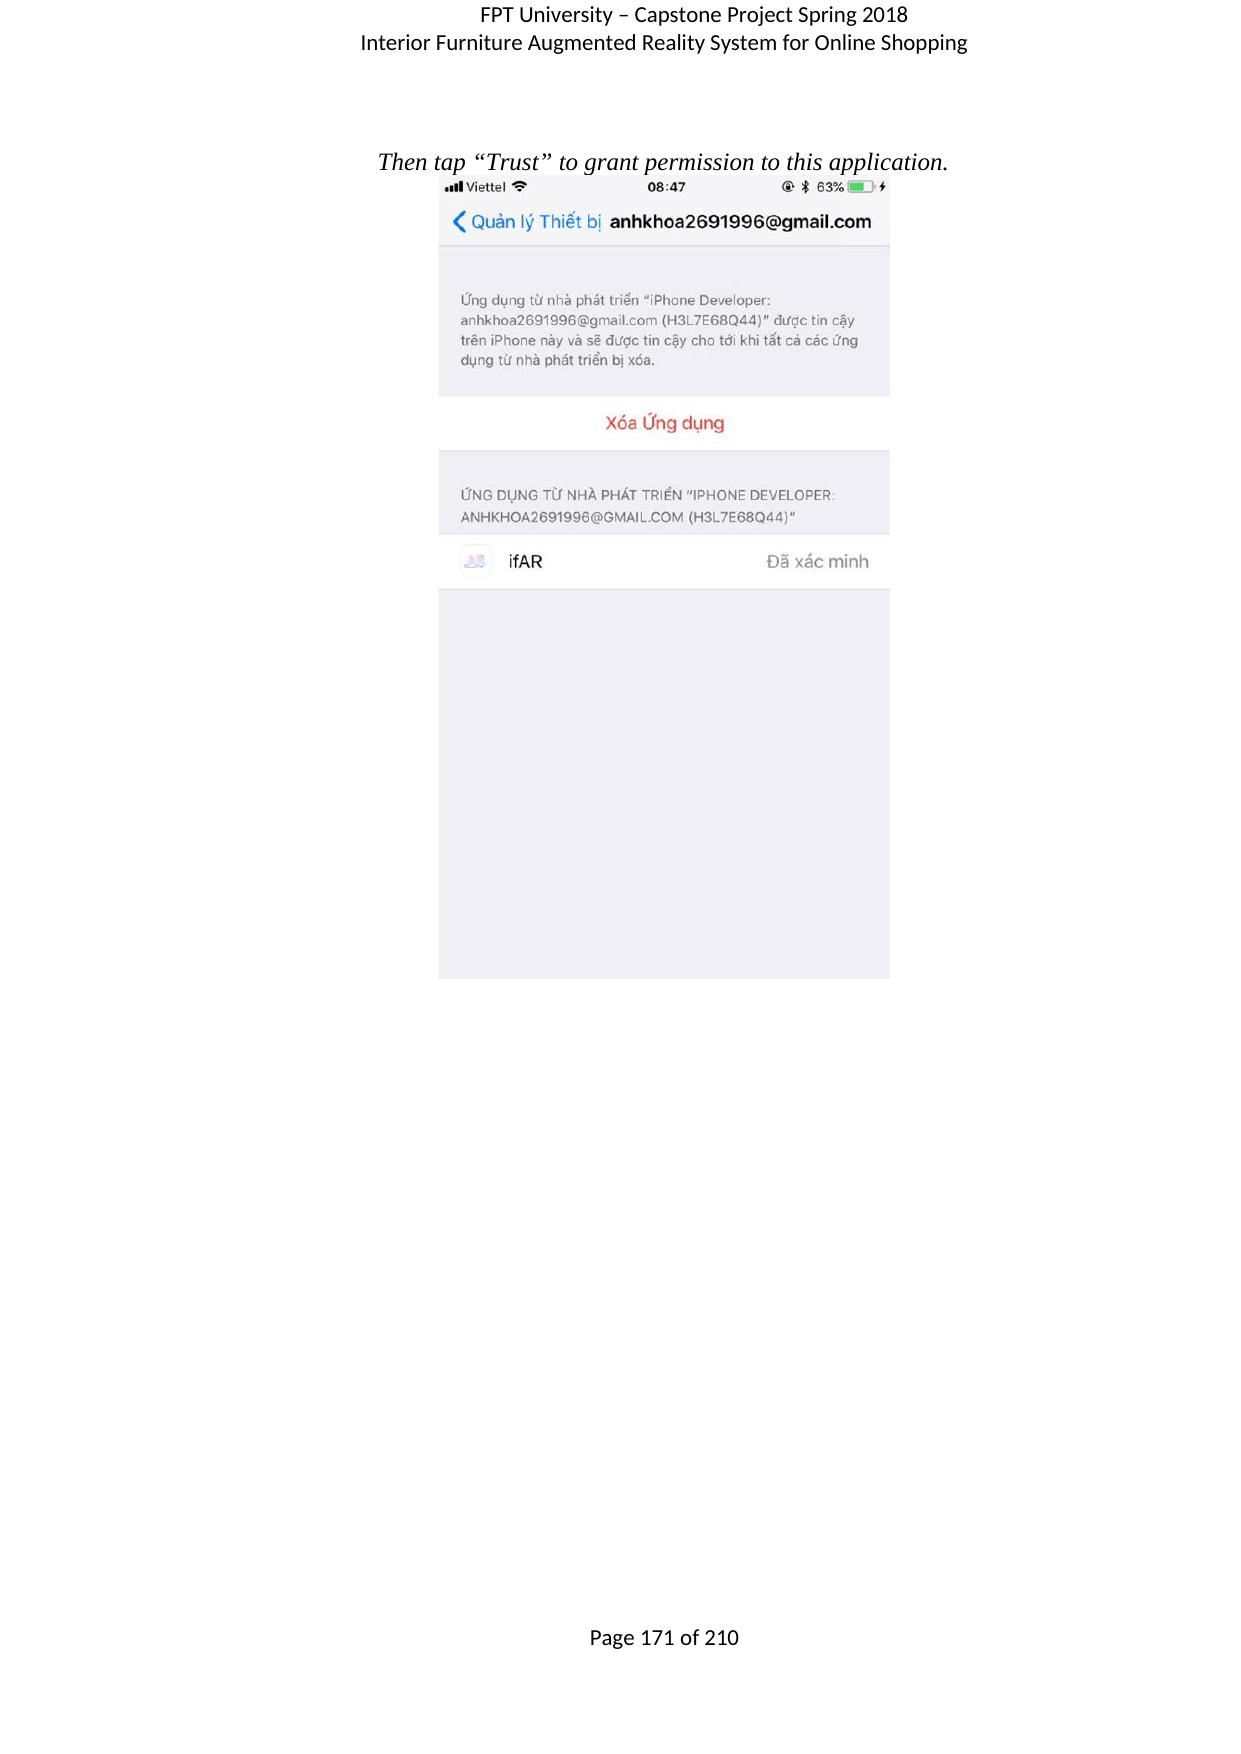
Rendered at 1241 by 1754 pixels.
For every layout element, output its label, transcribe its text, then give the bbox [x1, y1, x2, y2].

picture [438, 175, 890, 979]
text Then tap “Trust” to grant permission to this application. [207, 147, 1122, 176]
